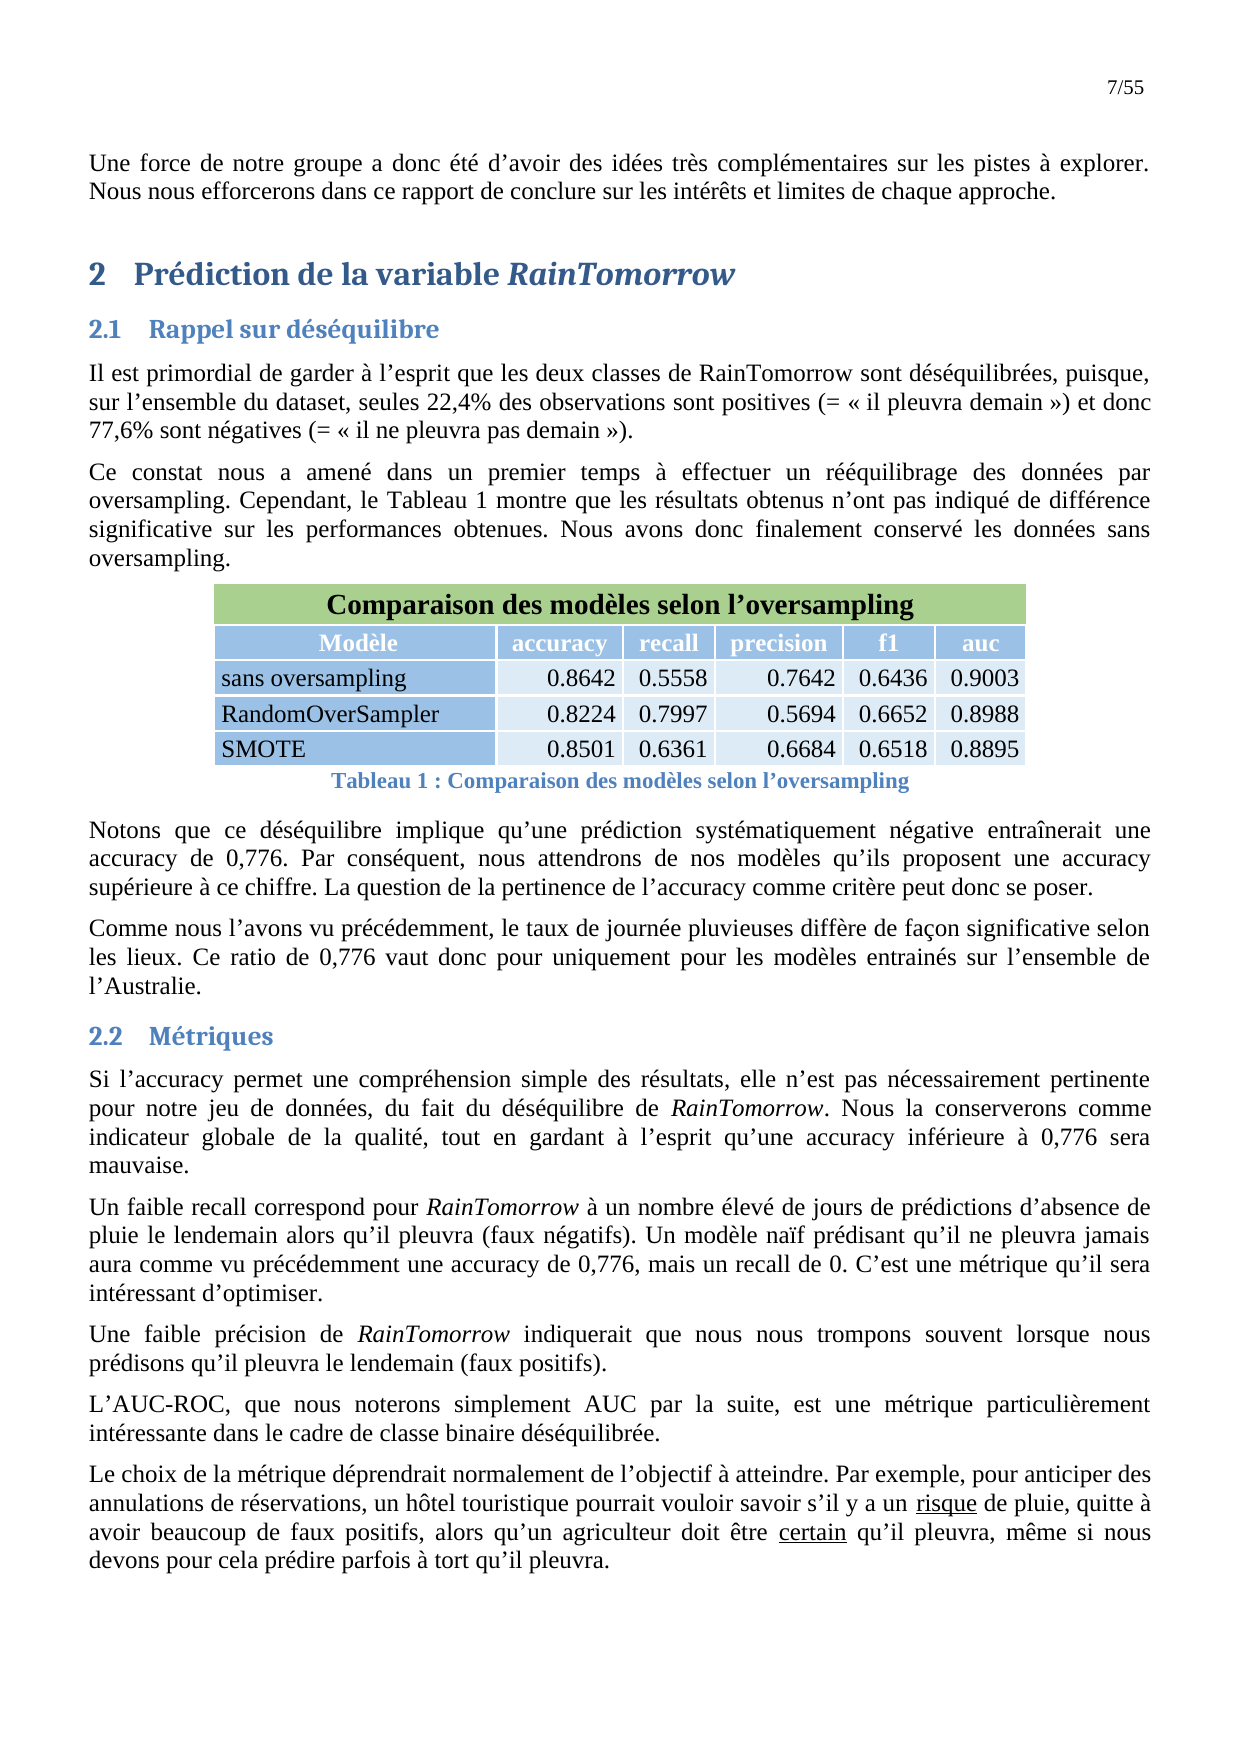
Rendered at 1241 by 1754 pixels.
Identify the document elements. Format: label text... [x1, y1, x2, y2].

table_cell 0.6436 [844, 661, 934, 694]
table_cell 0.8642 [498, 661, 622, 694]
table_cell accuracy [498, 626, 622, 659]
table_cell recall [624, 626, 714, 659]
text Un faible recall correspond pour RainTomorrow à un nombre élevé de jours de prédictions d’absence de pluie le lendemain alors qu’il pleuvra (faux négatifs). Un modèle naïf prédisant qu’il ne pleuvra jamais aura comme vu précédemment une accuracy de 0,776, mais un recall de 0. C’est une métrique qu’il sera intéressant d’optimiser. [89, 1192, 1152, 1307]
table_cell 0.7642 [716, 661, 842, 694]
text Notons que ce déséquilibre implique qu’une prédiction systématiquement négative entraînerait une accuracy de 0,776. Par conséquent, nous attendrons de nos modèles qu’ils proposent une accuracy supérieure à ce chiffre. La question de la pertinence de l’accuracy comme critère peut donc se poser. [89, 815, 1152, 901]
table_cell precision [716, 626, 842, 659]
table_cell f1 [844, 626, 934, 659]
table_cell 0.8224 [498, 697, 622, 730]
text Le choix de la métrique déprendrait normalement de l’objectif à atteindre. Par exemple, pour anticiper des annulations de réservations, un hôtel touristique pourrait vouloir savoir s’il y a un risque de pluie, quitte à avoir beaucoup de faux positifs, alors qu’un agriculteur doit être certain qu’il pleuvra, même si nous devons pour cela prédire parfois à tort qu’il pleuvra. [89, 1459, 1152, 1574]
table_cell Modèle [215, 626, 495, 659]
text Une force de notre groupe a donc été d’avoir des idées très complémentaires sur les pistes à explorer. Nous nous efforcerons dans ce rapport de conclure sur les intérêts et limites de chaque approche. [89, 148, 1152, 205]
table_cell SMOTE [215, 732, 495, 765]
subtitle Rappel sur déséquilibre [89, 314, 1152, 345]
table_cell 0.6652 [844, 697, 934, 730]
table_cell auc [936, 626, 1025, 659]
text Ce constat nous a amené dans un premier temps à effectuer un rééquilibrage des données par oversampling. Cependant, le Tableau 1 montre que les résultats obtenus n’ont pas indiqué de différence significative sur les performances obtenues. Nous avons donc finalement conservé les données sans oversampling. [89, 457, 1152, 572]
table_cell 0.6684 [716, 732, 842, 765]
subtitle Métriques [89, 1021, 1152, 1052]
text Si l’accuracy permet une compréhension simple des résultats, elle n’est pas nécessairement pertinente pour notre jeu de données, du fait du déséquilibre de RainTomorrow. Nous la conserverons comme indicateur globale de la qualité, tout en gardant à l’esprit qu’une accuracy inférieure à 0,776 sera mauvaise. [89, 1064, 1152, 1179]
table_cell 0.6361 [624, 732, 714, 765]
table_cell RandomOverSampler [215, 697, 495, 730]
table_cell sans oversampling [215, 661, 495, 694]
text Une faible précision de RainTomorrow indiquerait que nous nous trompons souvent lorsque nous prédisons qu’il pleuvra le lendemain (faux positifs). [89, 1319, 1152, 1377]
text Il est primordial de garder à l’esprit que les deux classes de RainTomorrow sont déséquilibrées, puisque, sur l’ensemble du dataset, seules 22,4% des observations sont positives (= « il pleuvra demain ») et donc 77,6% sont négatives (= « il ne pleuvra pas demain »). [89, 358, 1152, 444]
table_cell 0.5694 [716, 697, 842, 730]
text L’AUC-ROC, que nous noterons simplement AUC par la suite, est une métrique particulièrement intéressante dans le cadre de classe binaire déséquilibrée. [89, 1389, 1152, 1447]
subtitle Prédiction de la variable RainTomorrow [89, 255, 1152, 293]
table_cell 0.5558 [624, 661, 714, 694]
table_cell 0.8501 [498, 732, 622, 765]
table_cell 0.7997 [624, 697, 714, 730]
table_cell 0.8988 [936, 697, 1025, 730]
table_cell 0.9003 [936, 661, 1025, 694]
table_cell 0.6518 [844, 732, 934, 765]
table_header Comparaison des modèles selon l’oversampling [214, 584, 1026, 624]
text Comme nous l’avons vu précédemment, le taux de journée pluvieuses diffère de façon significative selon les lieux. Ce ratio de 0,776 vaut donc pour uniquement pour les modèles entrainés sur l’ensemble de l’Australie. [89, 913, 1152, 1000]
table_cell 0.8895 [936, 732, 1025, 765]
